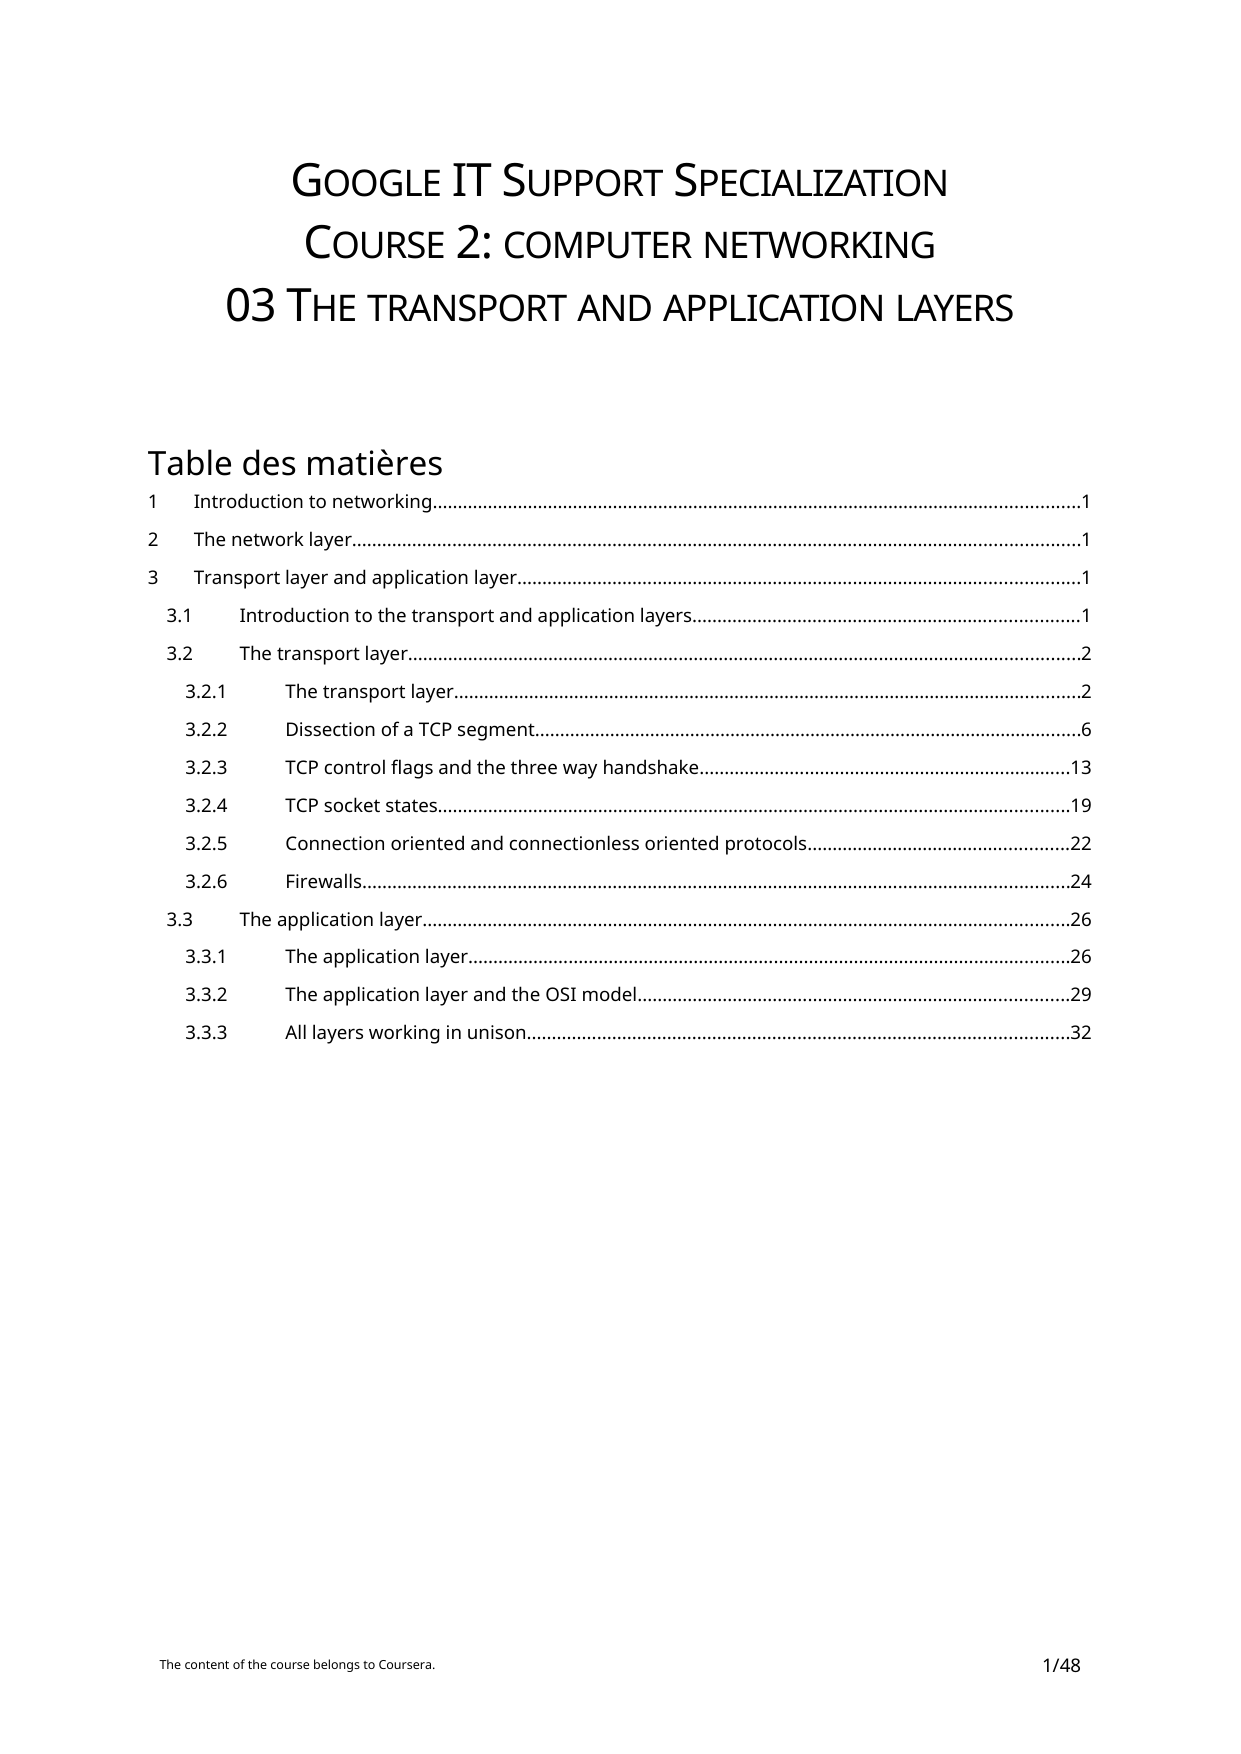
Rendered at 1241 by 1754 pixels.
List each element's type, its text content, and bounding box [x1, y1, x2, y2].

title Google IT Support Specialization [148, 148, 1093, 210]
title 03 The transport and application layers [148, 272, 1093, 335]
title Course 2: computer networking [148, 210, 1093, 272]
